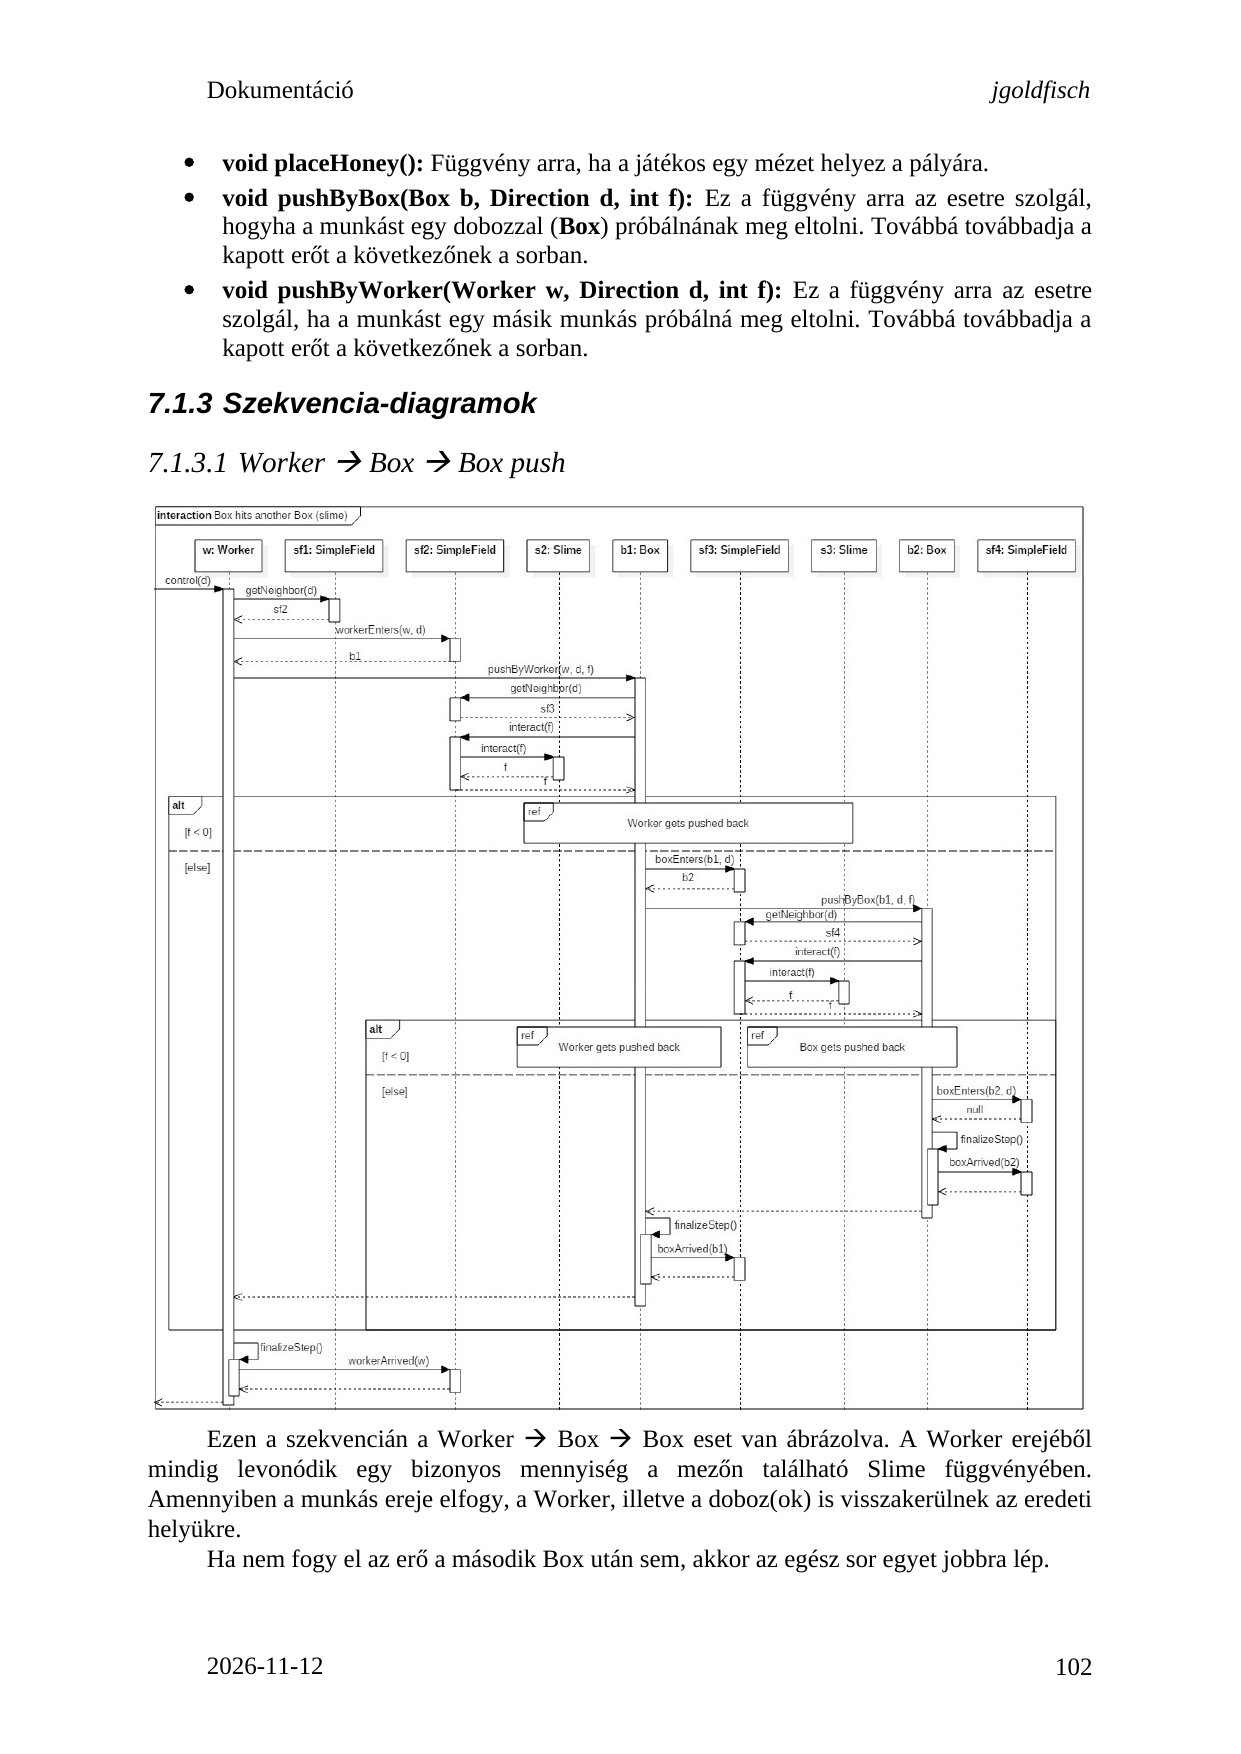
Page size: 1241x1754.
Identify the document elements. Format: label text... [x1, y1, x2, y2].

text Ha nem fogy el az erő a második Box után sem, akkor az egész sor egyet jobbra lép. [148, 1543, 1093, 1573]
text void pushByBox(Box b, Direction d, int f): Ez a függvény arra az esetre szolgál, hogyha a munkást egy dobozzal (Box) próbálnának meg eltolni. Továbbá továbbadja a kapott erőt a következőnek a sorban. [185, 183, 1093, 269]
text void pushByWorker(Worker w, Direction d, int f): Ez a függvény arra az esetre szolgál, ha a munkást egy másik munkás próbálná meg eltolni. Továbbá továbbadja a kapott erőt a következőnek a sorban. [185, 275, 1093, 361]
subtitle Szekvencia-diagramok [148, 386, 1093, 420]
text Ezen a szekvencián a Worker Box Box eset van ábrázolva. A Worker erejéből mindig levonódik egy bizonyos mennyiség a mezőn található Slime függvényében. Amennyiben a munkás ereje elfogy, a Worker, illetve a doboz(ok) is visszakerülnek az eredeti helyükre. [148, 1423, 1093, 1543]
text void placeHoney(): Függvény arra, ha a játékos egy mézet helyez a pályára. [185, 148, 1093, 176]
picture [151, 503, 1089, 1411]
subtitle Worker Box Box push [148, 445, 1093, 478]
